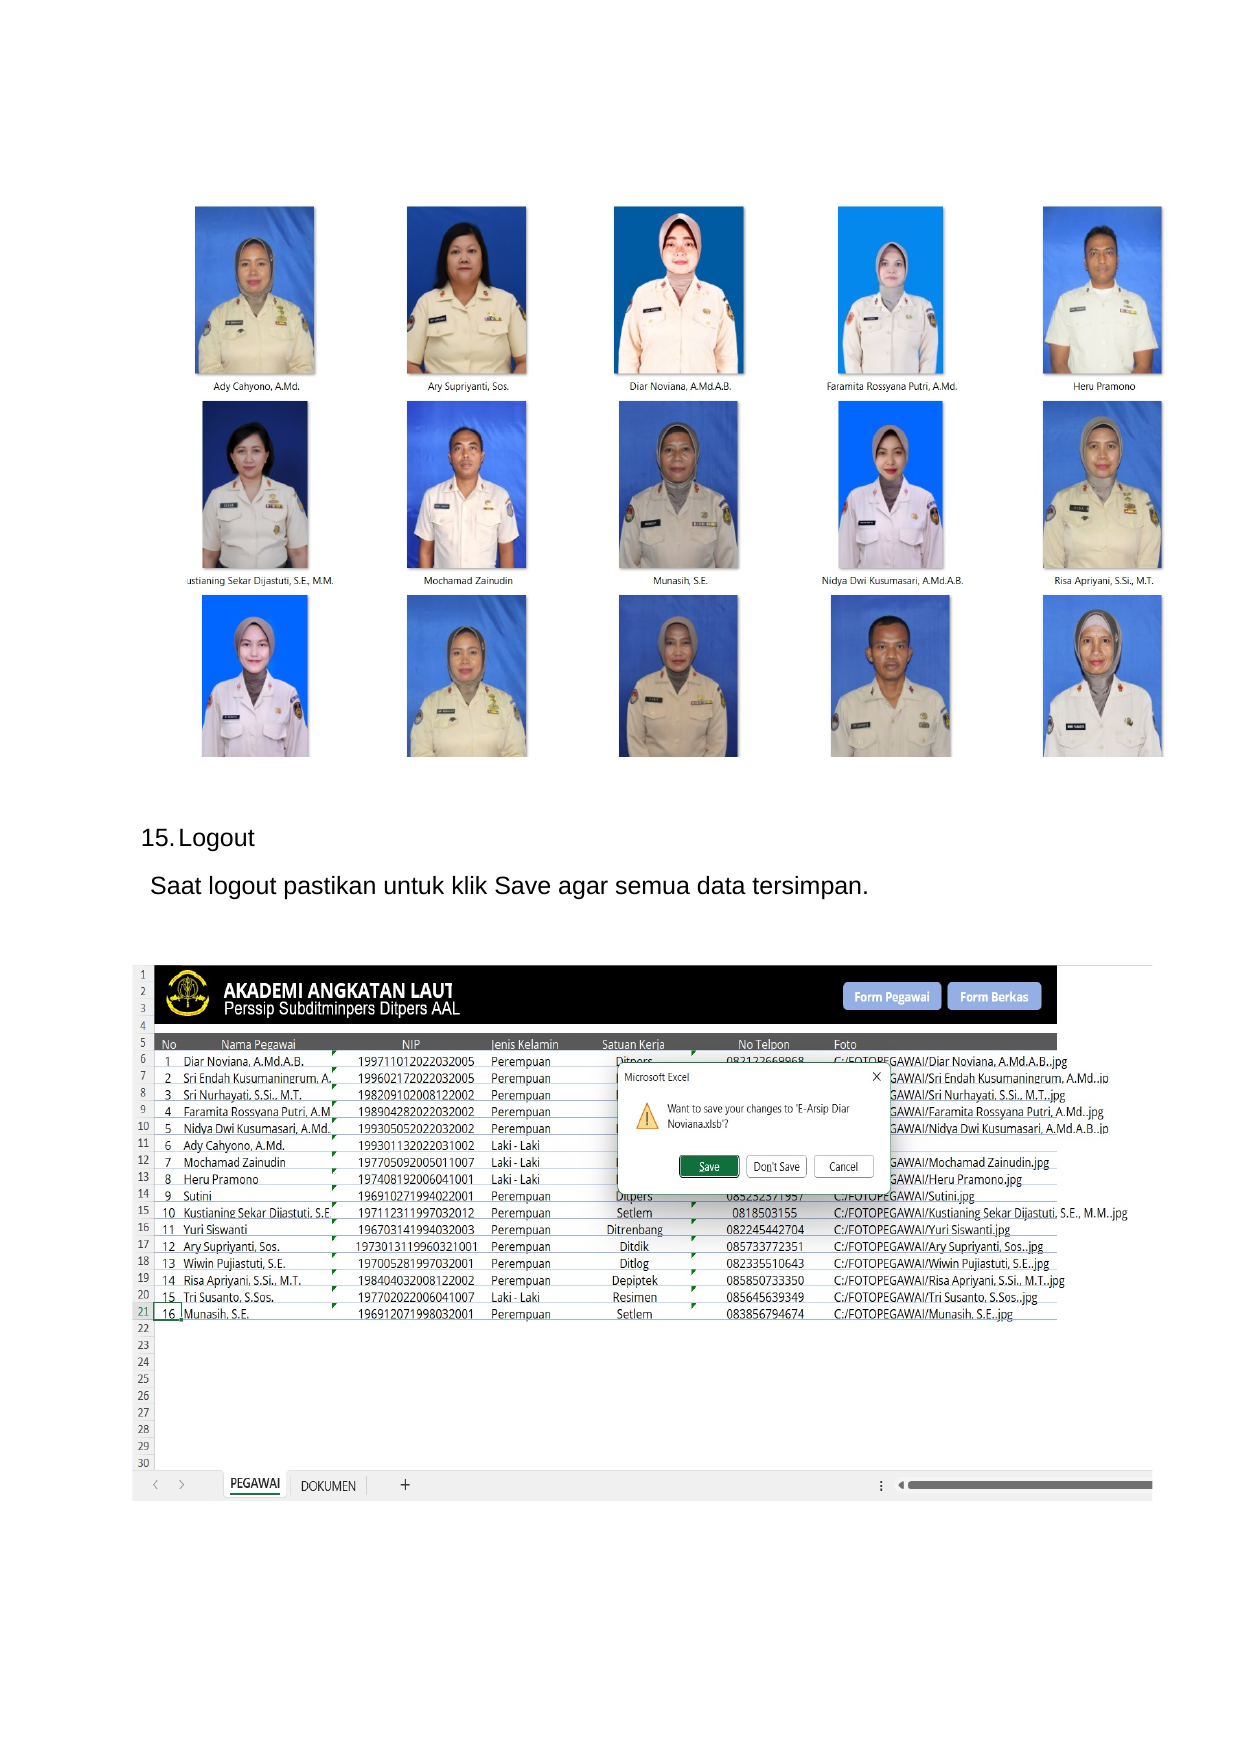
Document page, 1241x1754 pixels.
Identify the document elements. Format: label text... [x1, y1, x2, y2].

picture [187, 197, 1180, 757]
list Logout [141, 823, 1090, 852]
text Saat logout pastikan untuk klik Save agar semua data tersimpan. [141, 871, 1090, 899]
picture [132, 965, 1153, 1501]
